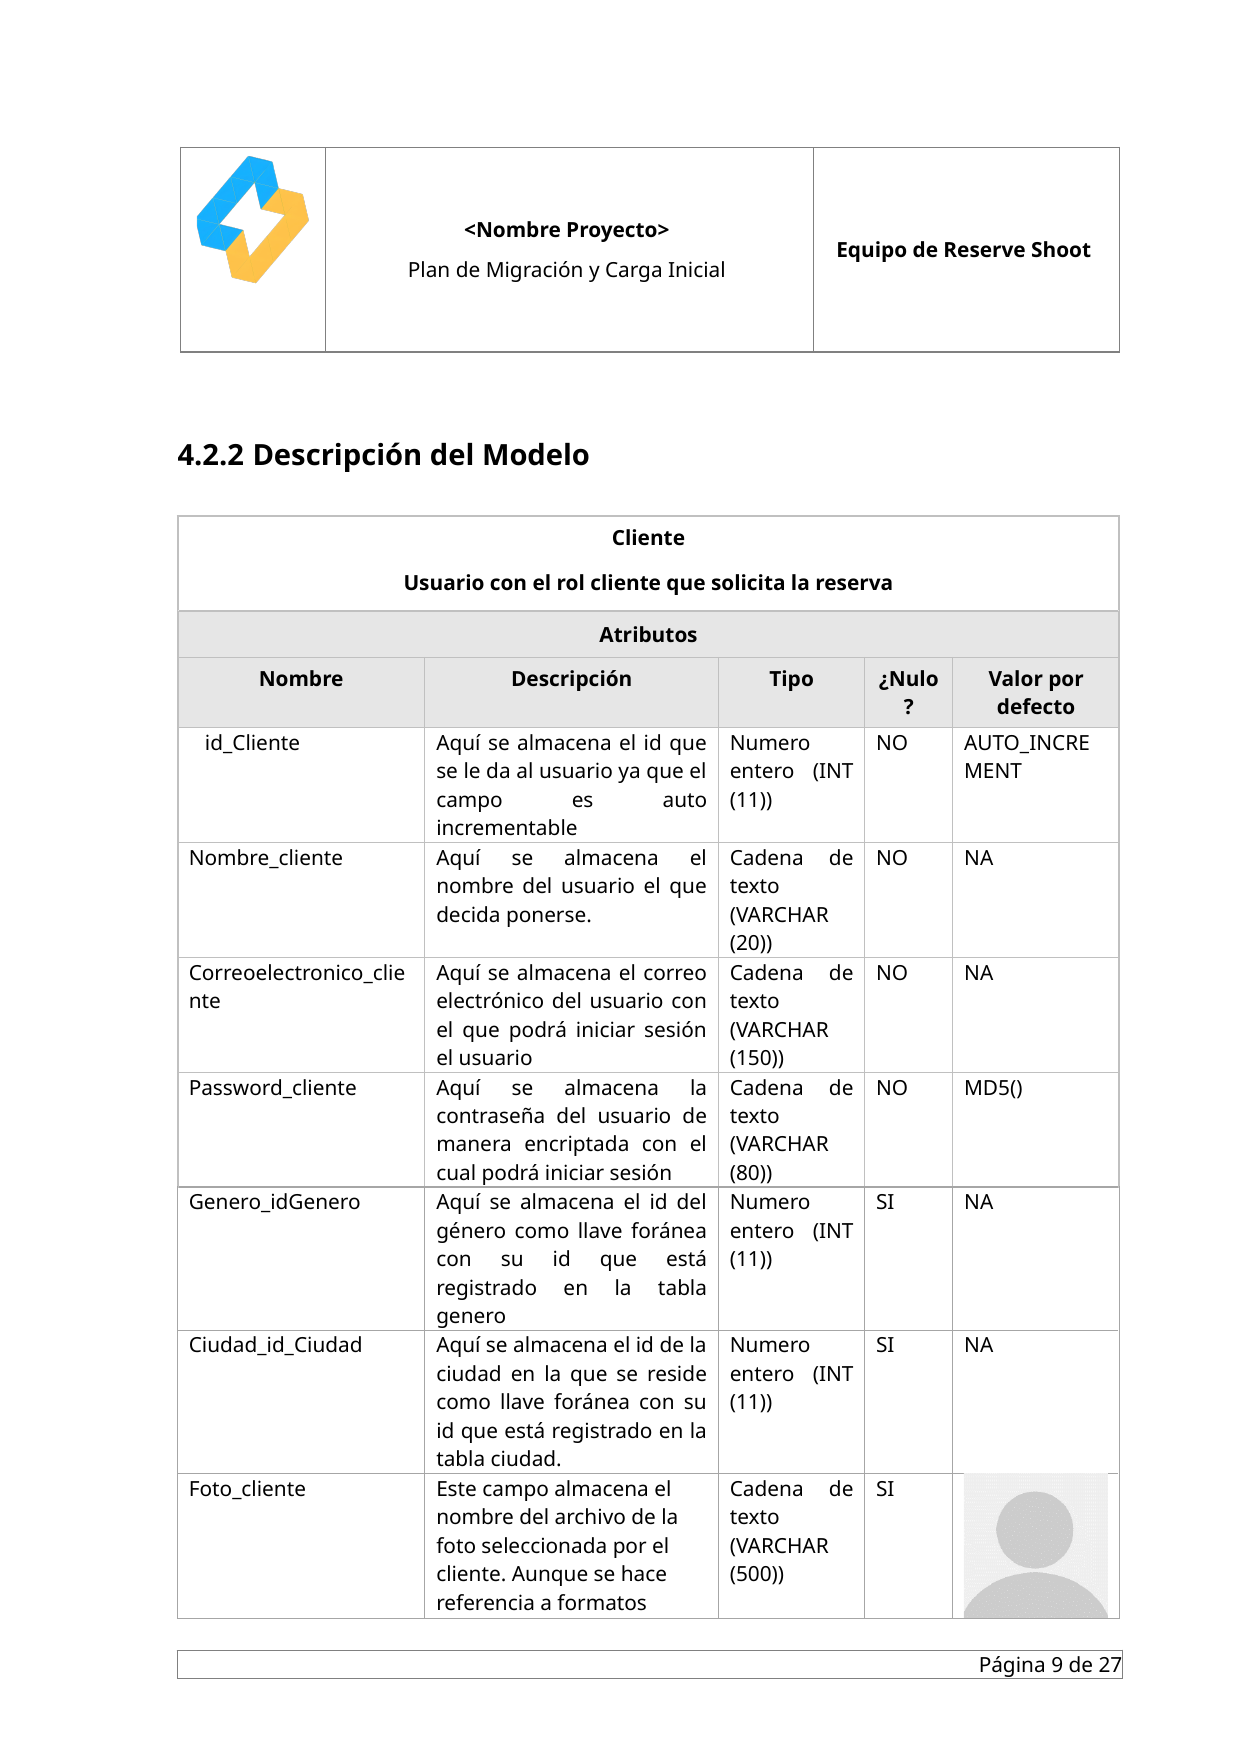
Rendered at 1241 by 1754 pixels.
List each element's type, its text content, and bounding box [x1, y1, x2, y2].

table_cell ¿Nulo? [865, 658, 952, 727]
table_cell MD5() [953, 1073, 1118, 1186]
table_cell Usuario con el rol cliente que solicita la reserva [179, 562, 1118, 609]
table_cell Valor por defecto [953, 658, 1118, 727]
table_cell Genero_idGenero [178, 1188, 424, 1329]
table_cell Aquí se almacena el correo electrónico del usuario con el que podrá iniciar sesión el usuario [425, 958, 718, 1072]
table_cell Cadena de texto (VARCHAR (80)) [719, 1073, 864, 1186]
table_cell Correoelectronico_cliente [179, 958, 424, 1072]
table_cell Aquí se almacena el id de la ciudad en la que se reside como llave foránea con su id que está registrado en la tabla ciudad. [425, 1331, 718, 1473]
table_cell Aquí se almacena la contraseña del usuario de manera encriptada con el cual podrá iniciar sesión [425, 1073, 718, 1186]
table_cell Numero entero (INT (11)) [719, 1188, 864, 1329]
table_cell Descripción [425, 658, 718, 727]
table_cell Cadena de texto (VARCHAR (20)) [719, 843, 864, 957]
table_cell NO [865, 958, 952, 1072]
subtitle Descripción del Modelo [177, 434, 1122, 474]
picture [963, 1473, 1108, 1618]
table_cell Nombre_cliente [179, 843, 424, 957]
table_cell SI [865, 1331, 952, 1473]
table_cell NA [953, 1330, 1119, 1473]
table_header Cliente [179, 517, 1118, 562]
table_cell Ciudad_id_Ciudad [178, 1331, 424, 1473]
table_cell id_Cliente [179, 728, 424, 842]
table_cell Nombre [179, 658, 424, 727]
table_cell Tipo [719, 658, 864, 727]
table_cell NO [865, 843, 952, 957]
table_cell Numero entero (INT (11)) [719, 1331, 864, 1473]
table_cell Aquí se almacena el nombre del usuario el que decida ponerse. [425, 843, 718, 957]
table_cell NA [953, 1188, 1119, 1329]
table_cell Foto_cliente [178, 1474, 424, 1618]
table_cell NA [953, 958, 1118, 1072]
table_cell SI [865, 1188, 952, 1329]
table_cell SI [865, 1474, 952, 1618]
table_cell Aquí se almacena el id que se le da al usuario ya que el campo es auto incrementable [425, 728, 718, 842]
table_cell Aquí se almacena el id del género como llave foránea con su id que está registrado en la tabla genero [425, 1188, 718, 1329]
table_cell Cadena de texto (VARCHAR (150)) [719, 958, 864, 1072]
picture [183, 150, 323, 290]
table_cell Cadena de texto (VARCHAR (500)) [719, 1474, 864, 1618]
table_cell Atributos [179, 612, 1118, 657]
table_cell NO [865, 728, 952, 842]
table_cell Numero entero (INT (11)) [719, 728, 864, 842]
table_cell AUTO_INCREMENT [953, 728, 1118, 842]
table_cell NA [953, 843, 1118, 957]
table_cell NO [865, 1073, 952, 1186]
table_cell Password_cliente [179, 1073, 424, 1186]
